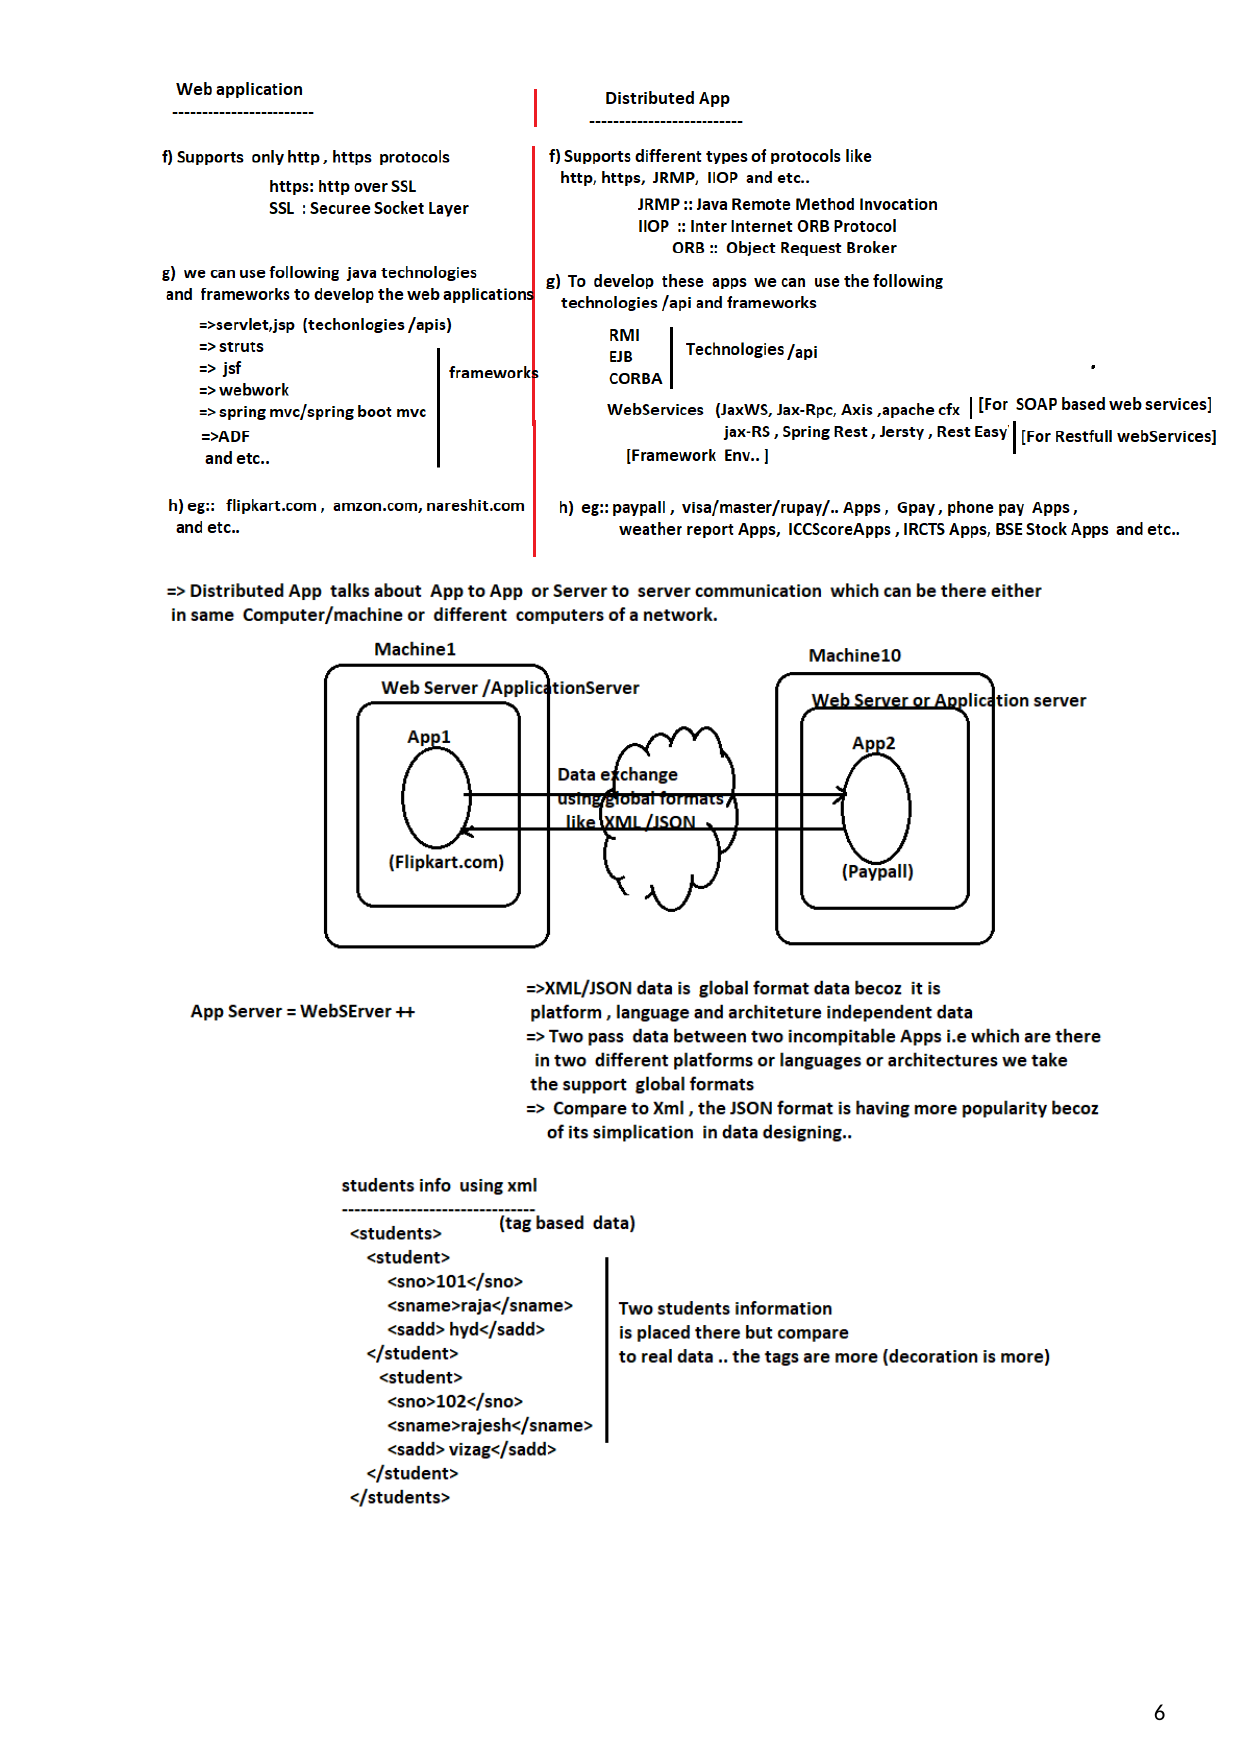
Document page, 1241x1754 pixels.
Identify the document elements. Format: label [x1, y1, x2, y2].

picture [150, 146, 1228, 557]
picture [150, 575, 1120, 1518]
picture [150, 75, 767, 127]
